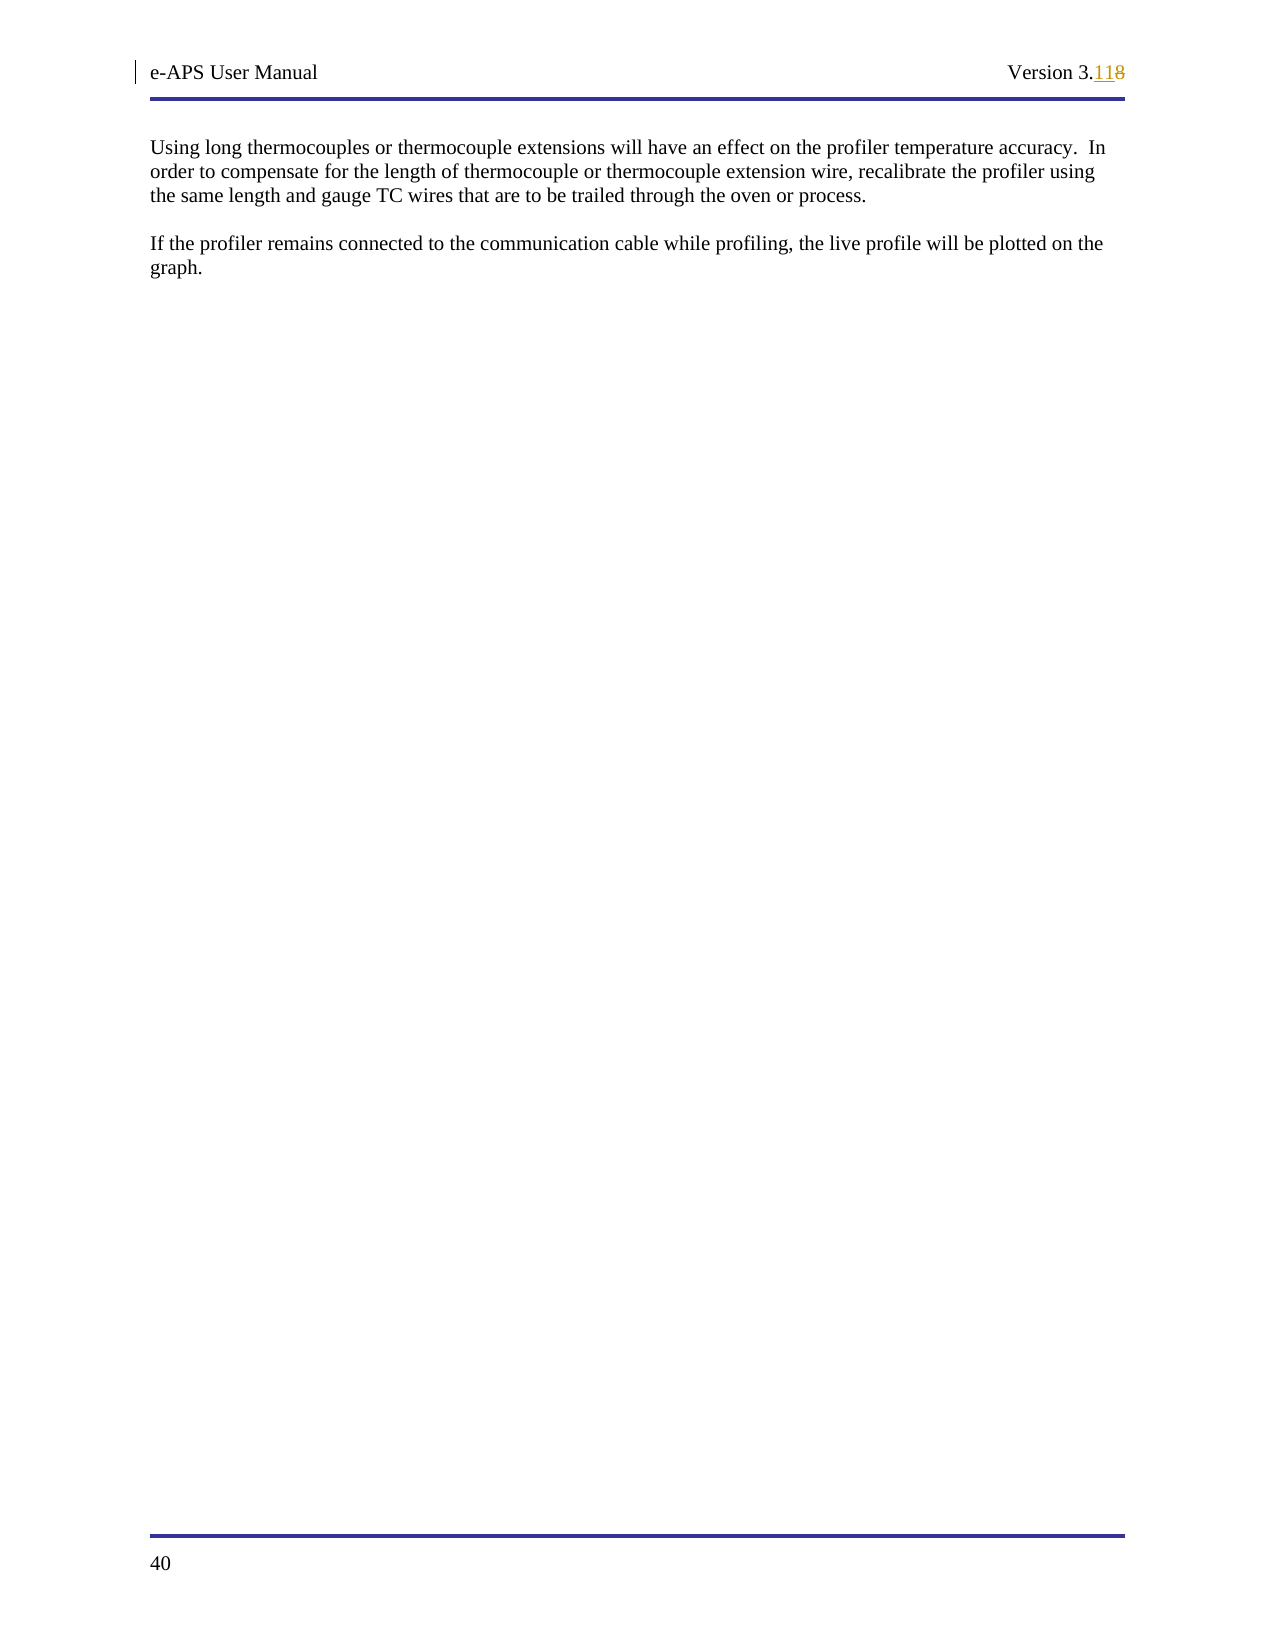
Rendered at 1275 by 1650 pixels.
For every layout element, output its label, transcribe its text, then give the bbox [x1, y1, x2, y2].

text If the profiler remains connected to the communication cable while profiling, the live profile will be plotted on the graph. [150, 231, 1125, 279]
text Using long thermocouples or thermocouple extensions will have an effect on the profiler temperature accuracy. In order to compensate for the length of thermocouple or thermocouple extension wire, recalibrate the profiler using the same length and gauge TC wires that are to be trailed through the oven or process. [150, 135, 1125, 207]
